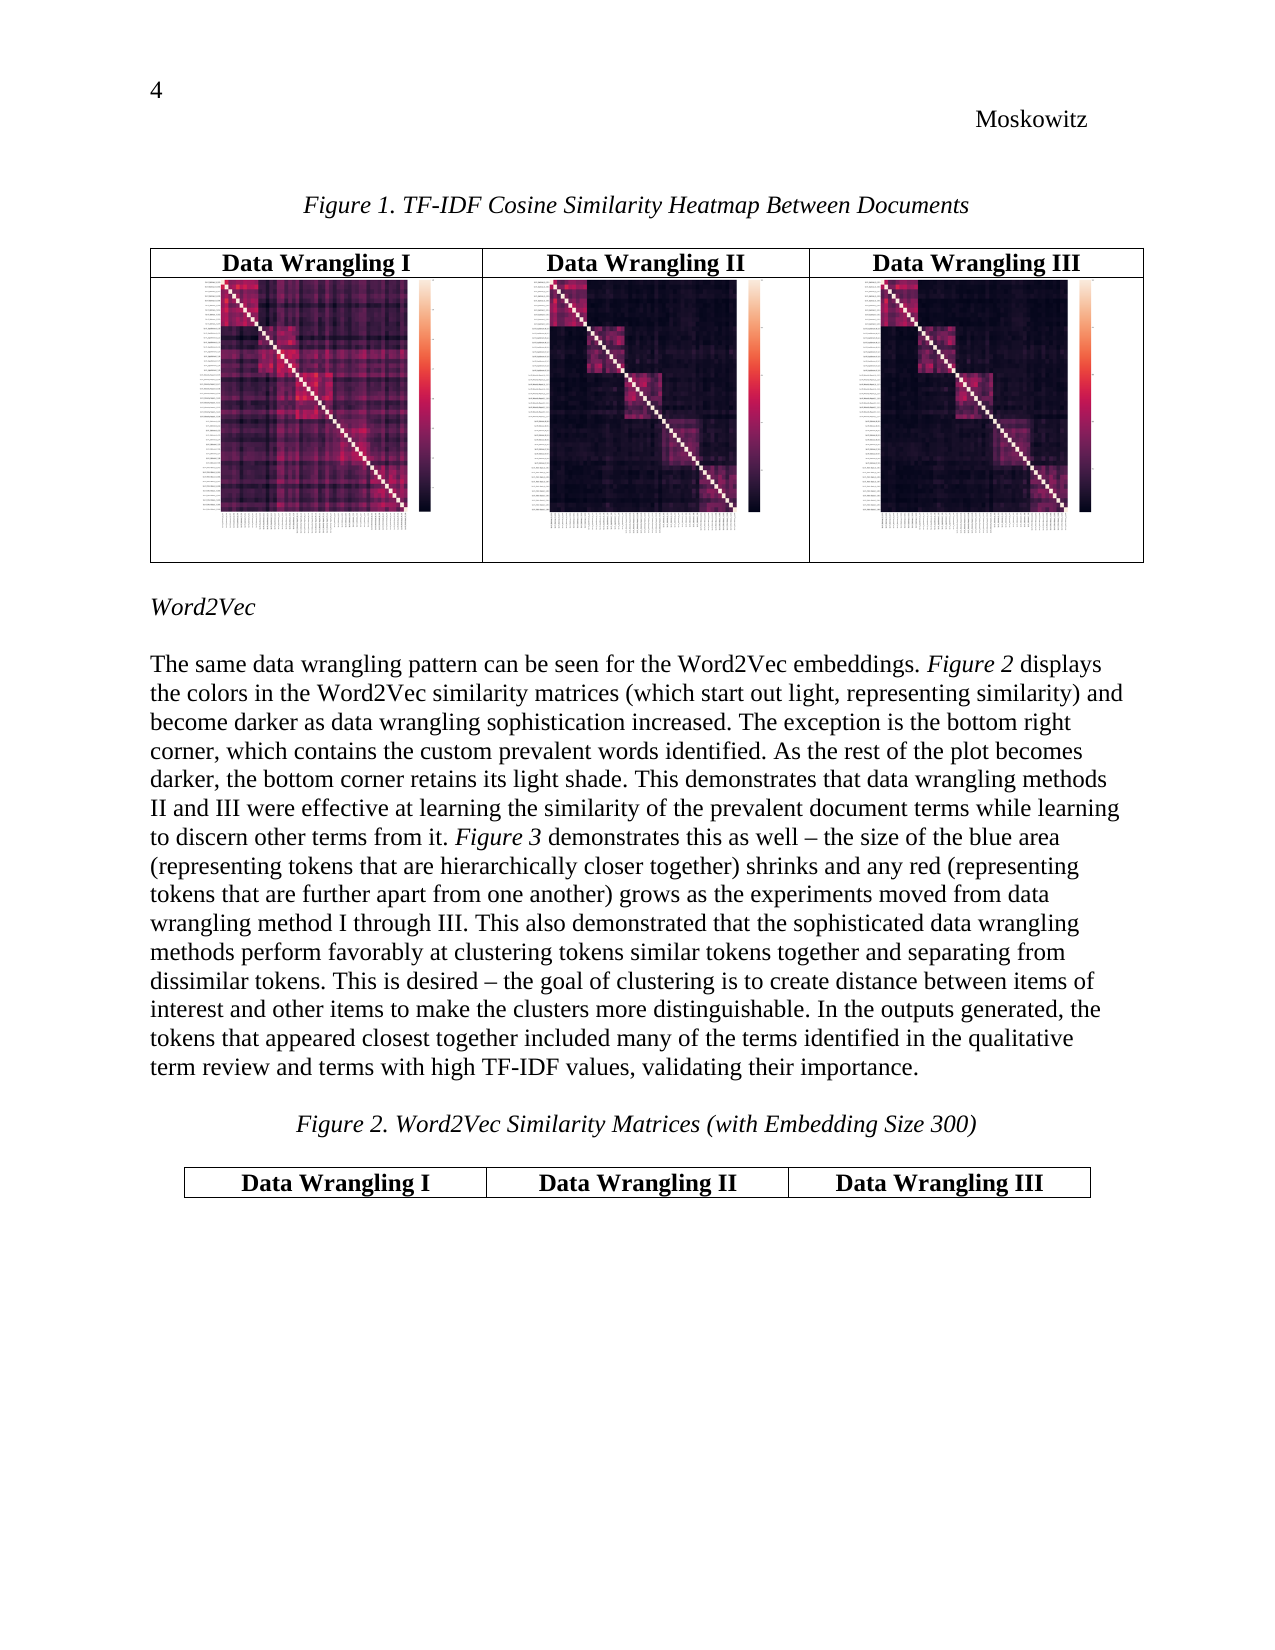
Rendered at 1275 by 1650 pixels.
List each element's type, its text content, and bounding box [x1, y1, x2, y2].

picture [527, 278, 764, 534]
table_header Data Wrangling II [487, 1168, 788, 1197]
table_cell [810, 278, 1143, 562]
picture [858, 278, 1095, 534]
picture [198, 278, 435, 534]
table_header Data Wrangling III [810, 249, 1143, 277]
text The same data wrangling pattern can be seen for the Word2Vec embeddings. Figure 2 displays the colors in the Word2Vec similarity matrices (which start out light, representing similarity) and become darker as data wrangling sophistication increased. The exception is the bottom right corner, which contains the custom prevalent words identified. As the rest of the plot becomes darker, the bottom corner retains its light shade. This demonstrates that data wrangling methods II and III were effective at learning the similarity of the prevalent document terms while learning to discern other terms from it. Figure 3 demonstrates this as well – the size of the blue area (representing tokens that are hierarchically closer together) shrinks and any red (representing tokens that are further apart from one another) grows as the experiments moved from data wrangling method I through III. This also demonstrated that the sophisticated data wrangling methods perform favorably at clustering tokens similar tokens together and separating from dissimilar tokens. This is desired – the goal of clustering is to create distance between items of interest and other items to make the clusters more distinguishable. In the outputs generated, the tokens that appeared closest together included many of the terms identified in the qualitative term review and terms with high TF-IDF values, validating their importance. [150, 649, 1125, 1081]
text Word2Vec [150, 592, 1125, 621]
table_header Data Wrangling I [151, 249, 482, 277]
table_header Data Wrangling I [185, 1168, 486, 1197]
table_cell [483, 278, 809, 562]
table_header Data Wrangling II [483, 249, 809, 277]
text Figure 2. Word2Vec Similarity Matrices (with Embedding Size 300) [150, 1109, 1125, 1138]
table_header Data Wrangling III [789, 1168, 1090, 1197]
text Figure 1. TF-IDF Cosine Similarity Heatmap Between Documents [150, 190, 1125, 219]
table_cell [151, 278, 482, 562]
